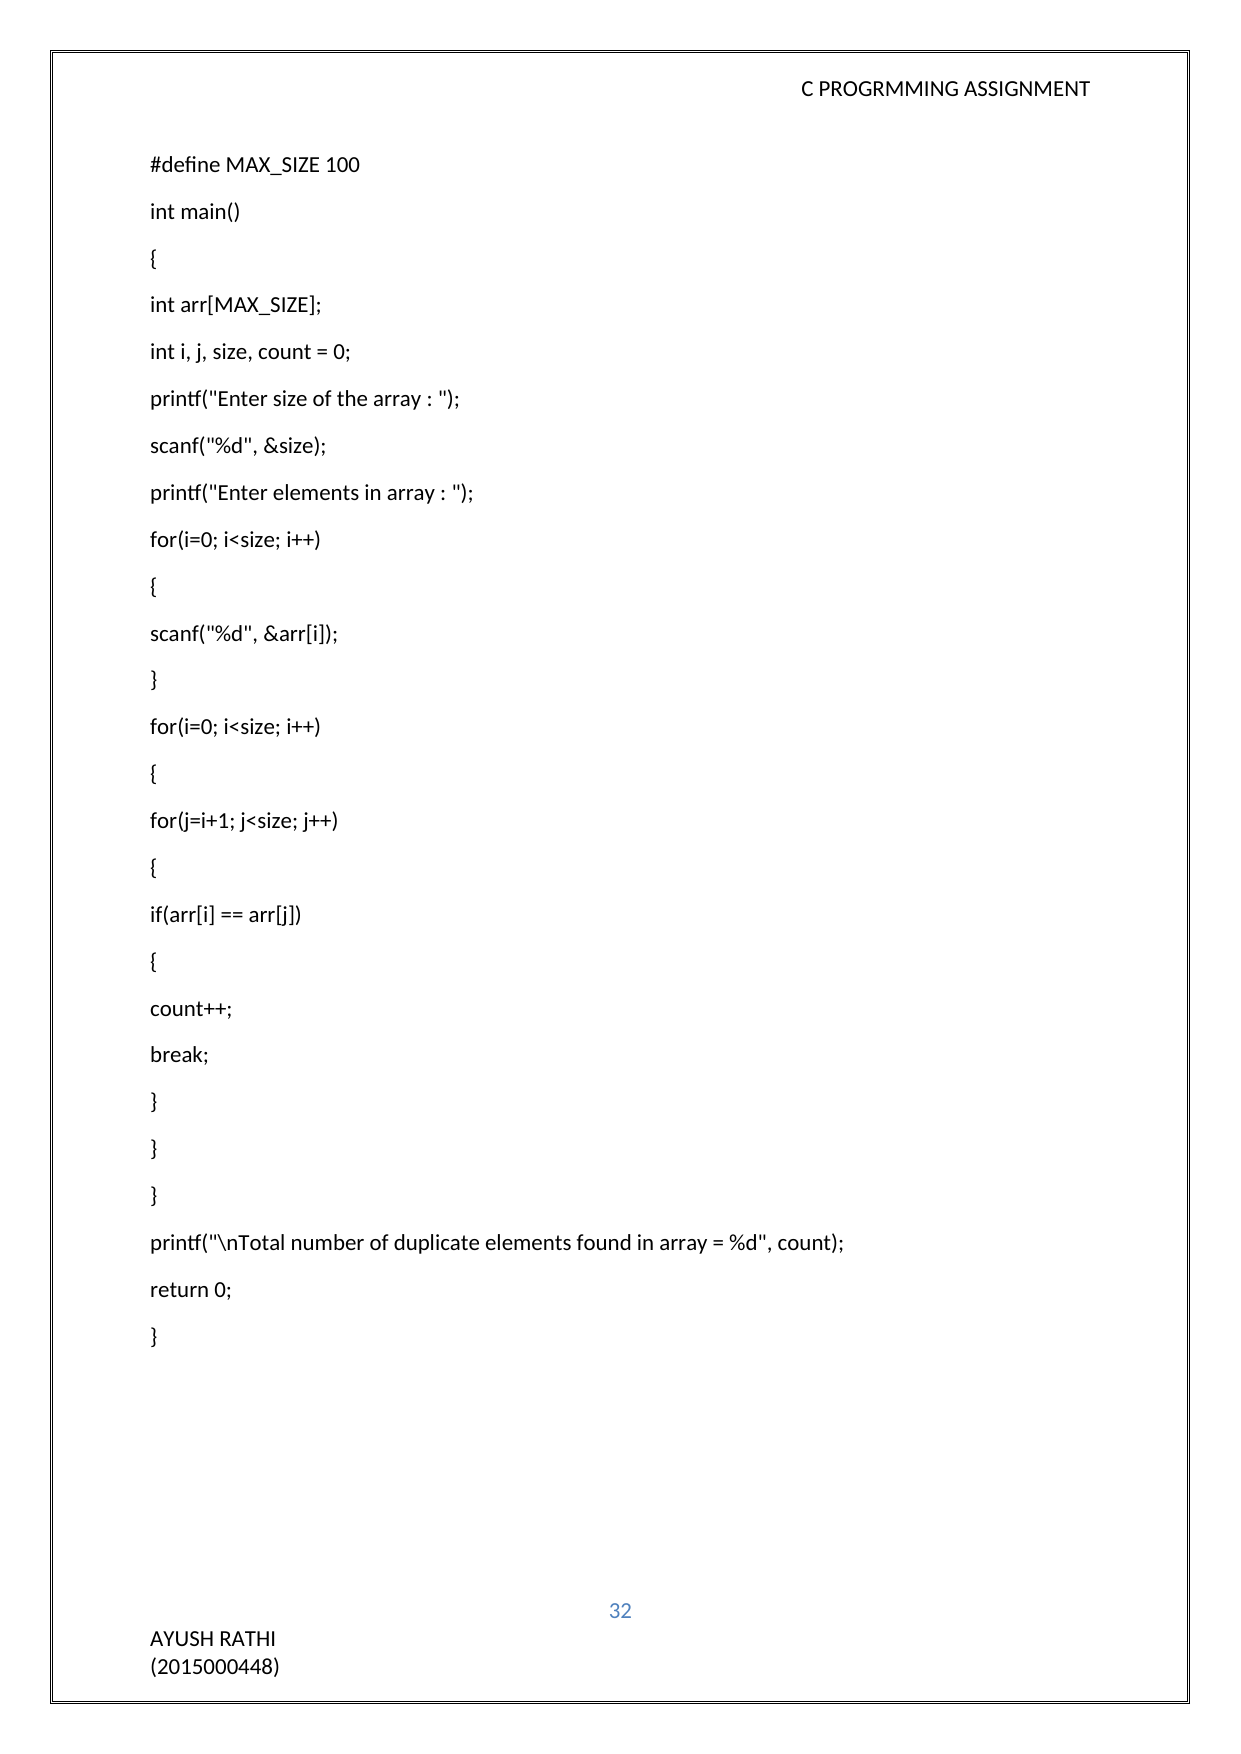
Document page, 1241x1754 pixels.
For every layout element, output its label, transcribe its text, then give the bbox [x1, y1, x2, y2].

text int i, j, size, count = 0; [150, 337, 1090, 366]
text int main() [150, 197, 1090, 225]
text for(j=i+1; j<size; j++) [150, 806, 1090, 834]
text break; [150, 1041, 1090, 1069]
text } [150, 1181, 1090, 1209]
text } [150, 666, 1090, 694]
text { [150, 244, 1090, 272]
text count++; [150, 994, 1090, 1022]
text #define MAX_SIZE 100 [150, 150, 1090, 178]
text } [150, 1322, 1090, 1350]
text return 0; [150, 1275, 1090, 1303]
text } [150, 1134, 1090, 1162]
text { [150, 572, 1090, 600]
text if(arr[i] == arr[j]) [150, 900, 1090, 928]
text printf("Enter elements in array : "); [150, 478, 1090, 506]
text { [150, 853, 1090, 881]
text { [150, 759, 1090, 787]
text printf("Enter size of the array : "); [150, 384, 1090, 412]
text { [150, 947, 1090, 975]
text for(i=0; i<size; i++) [150, 712, 1090, 741]
text } [150, 1087, 1090, 1116]
text scanf("%d", &arr[i]); [150, 619, 1090, 647]
text scanf("%d", &size); [150, 431, 1090, 459]
text int arr[MAX_SIZE]; [150, 291, 1090, 319]
text printf("\nTotal number of duplicate elements found in array = %d", count); [150, 1228, 1090, 1256]
text for(i=0; i<size; i++) [150, 525, 1090, 553]
